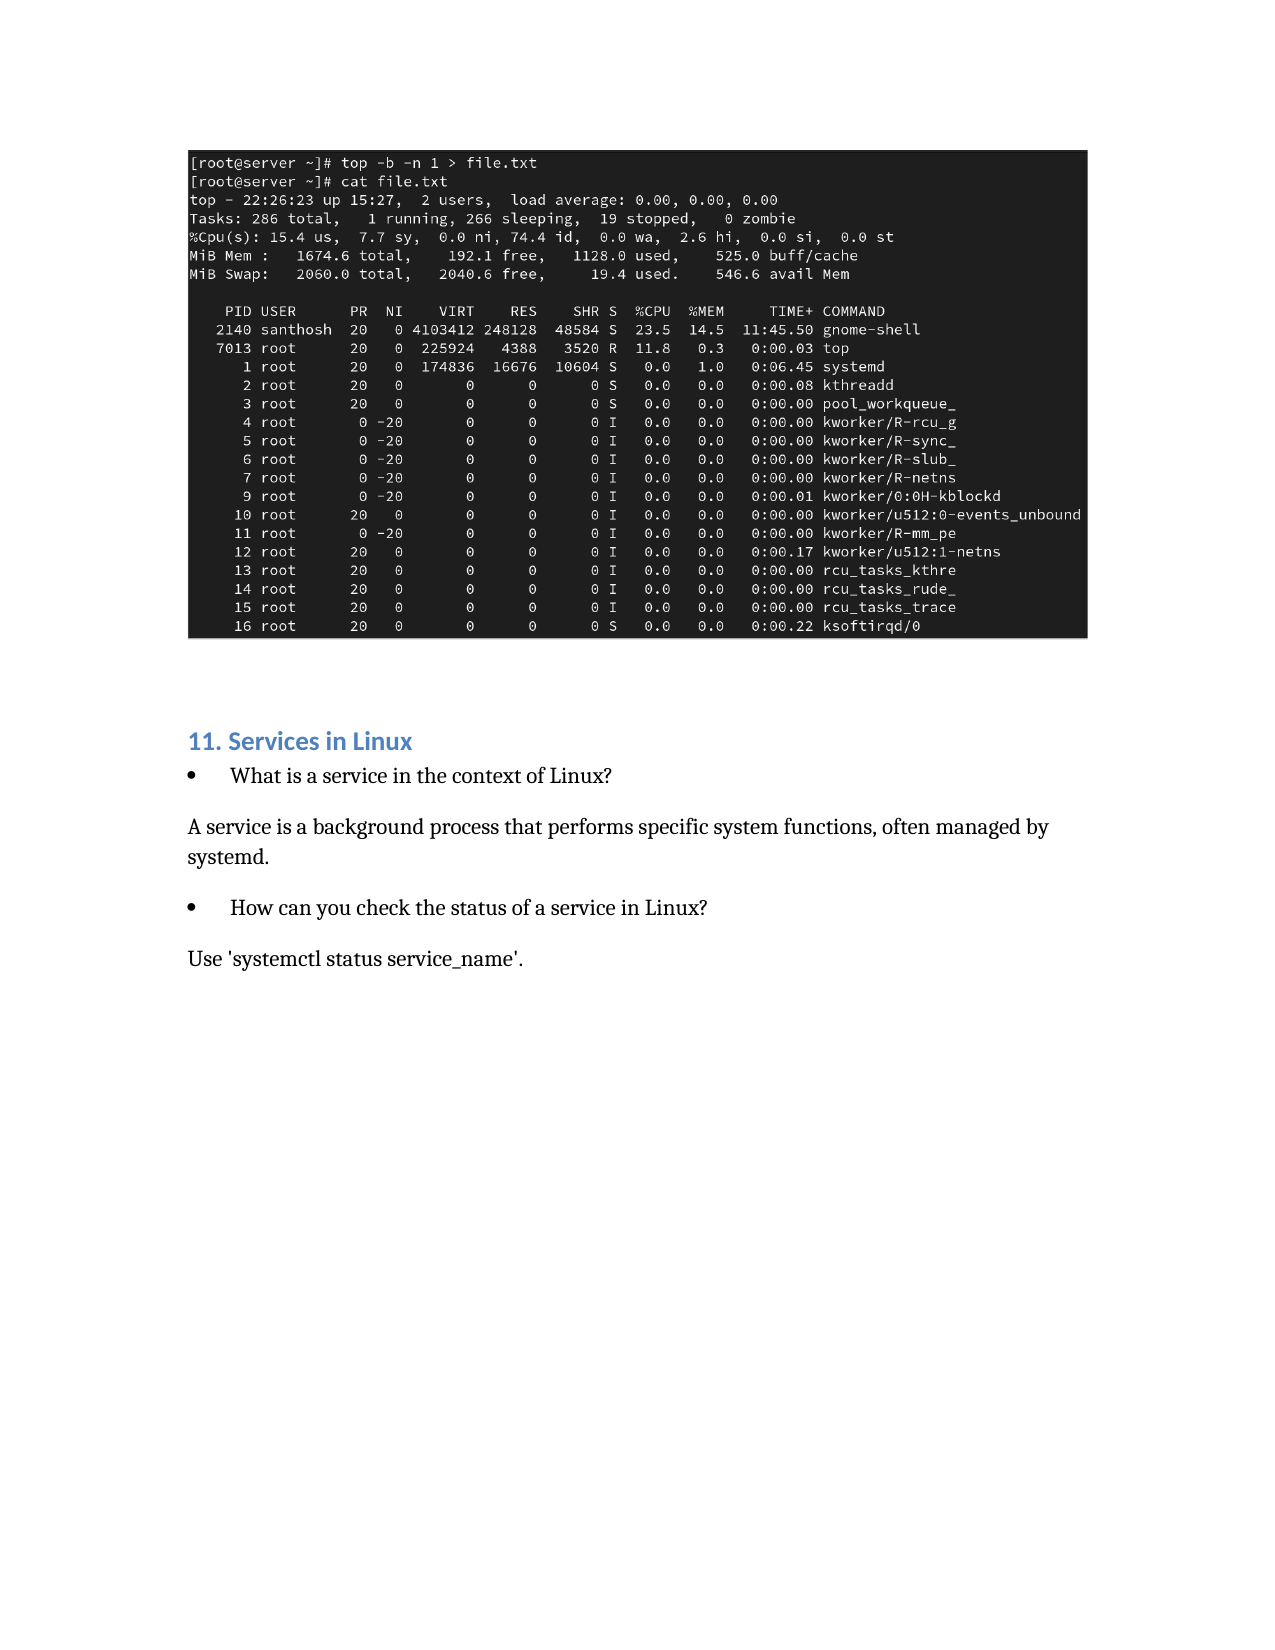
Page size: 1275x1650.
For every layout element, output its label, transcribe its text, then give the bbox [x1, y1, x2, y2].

list How can you check the status of a service in Linux? [187, 895, 1087, 921]
list What is a service in the context of Linux? [187, 762, 1087, 789]
subtitle 11. Services in Linux [187, 724, 1087, 758]
text A service is a background process that performs specific system functions, often managed by systemd. [187, 813, 1087, 870]
text Use 'systemctl status service_name'. [187, 946, 1087, 972]
